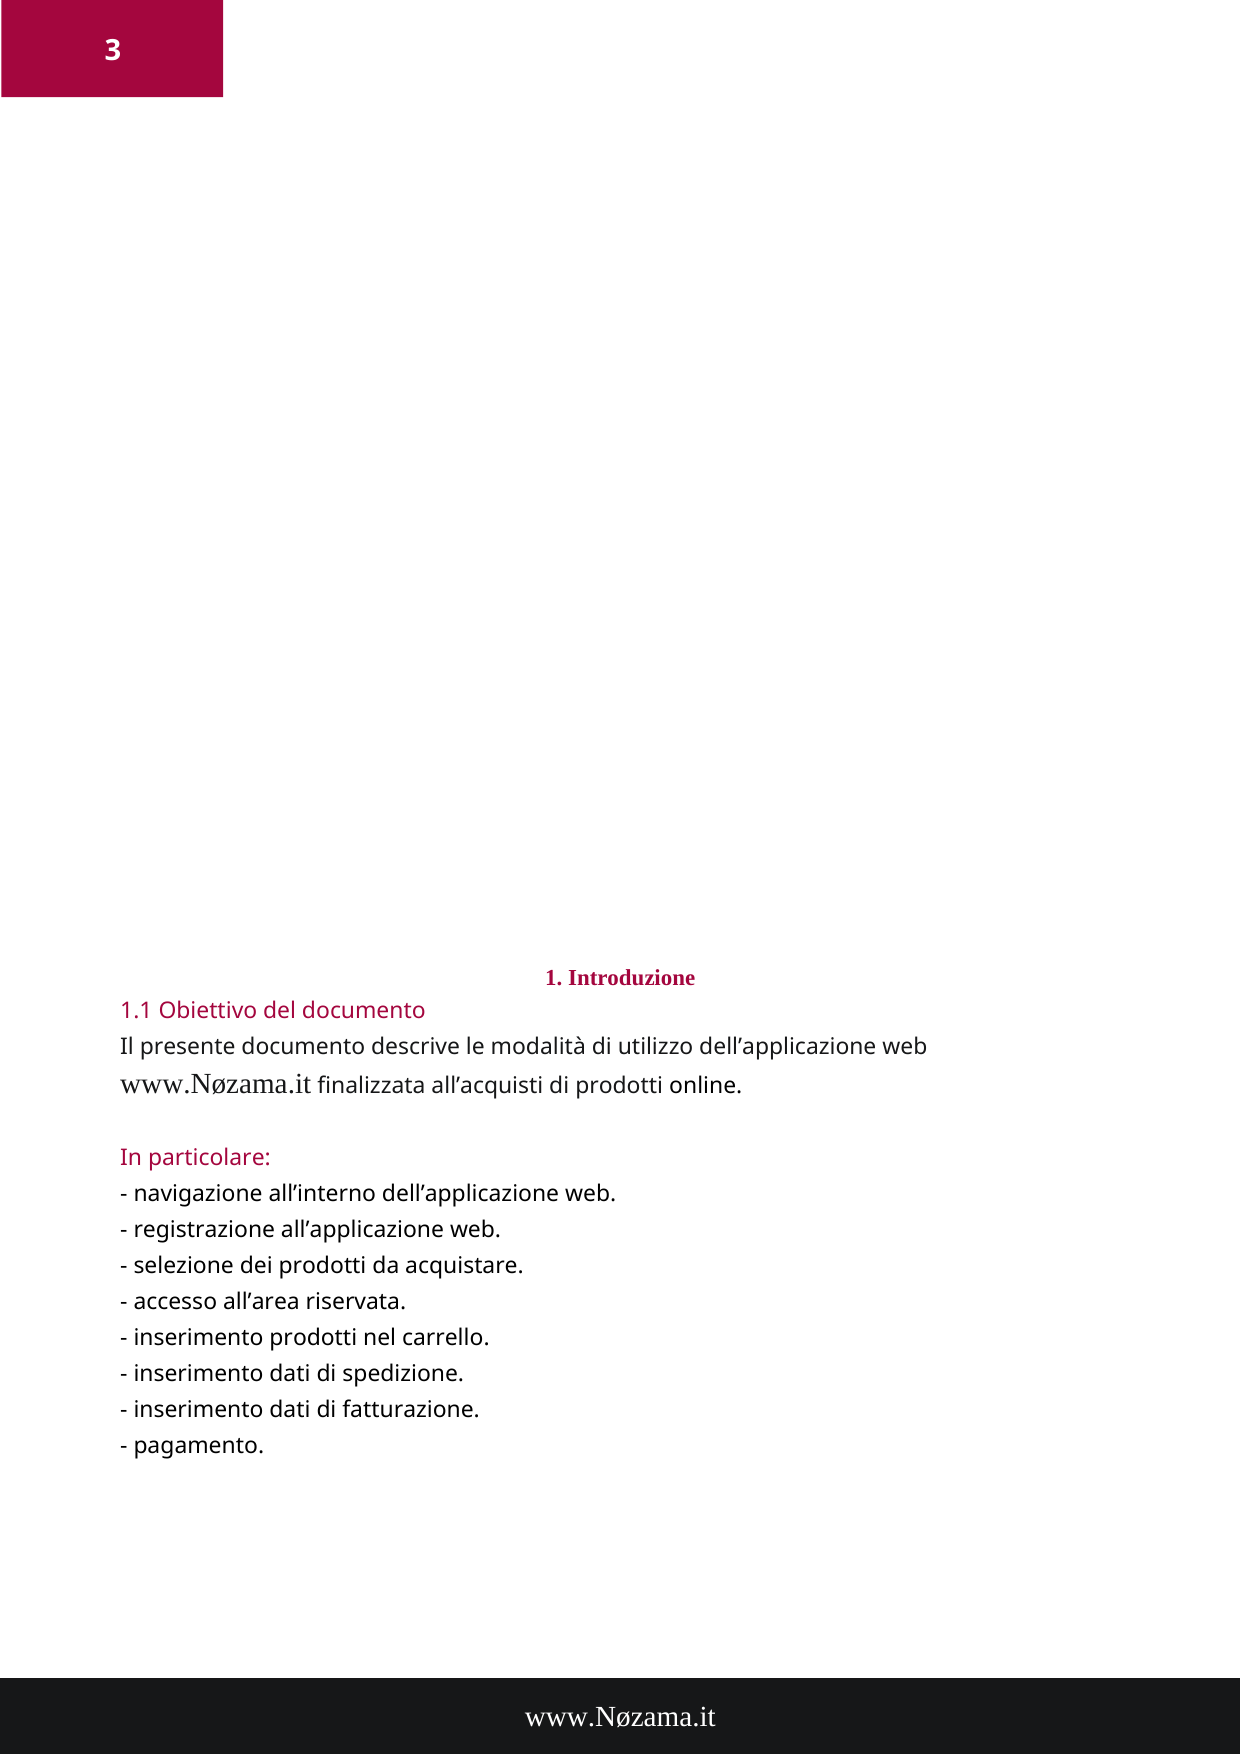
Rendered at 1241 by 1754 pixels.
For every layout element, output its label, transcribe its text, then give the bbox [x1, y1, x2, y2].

text - registrazione all’applicazione web. [120, 1213, 1120, 1244]
text - pagamento. [120, 1429, 1120, 1460]
text 1. Introduzione [120, 964, 1120, 990]
text - accesso all’area riservata. [120, 1285, 1120, 1316]
text In particolare: [120, 1141, 1120, 1173]
text - inserimento prodotti nel carrello. [120, 1321, 1120, 1352]
text - navigazione all’interno dell’applicazione web. [120, 1177, 1120, 1208]
text - inserimento dati di fatturazione. [120, 1393, 1120, 1424]
text Il presente documento descrive le modalità di utilizzo dell’applicazione web www.Nøzama.it finalizzata all’acquisti di prodotti online. [120, 1030, 1120, 1100]
text - selezione dei prodotti da acquistare. [120, 1249, 1120, 1280]
text 1.1 Obiettivo del documento [120, 994, 1120, 1025]
text - inserimento dati di spedizione. [120, 1357, 1120, 1388]
